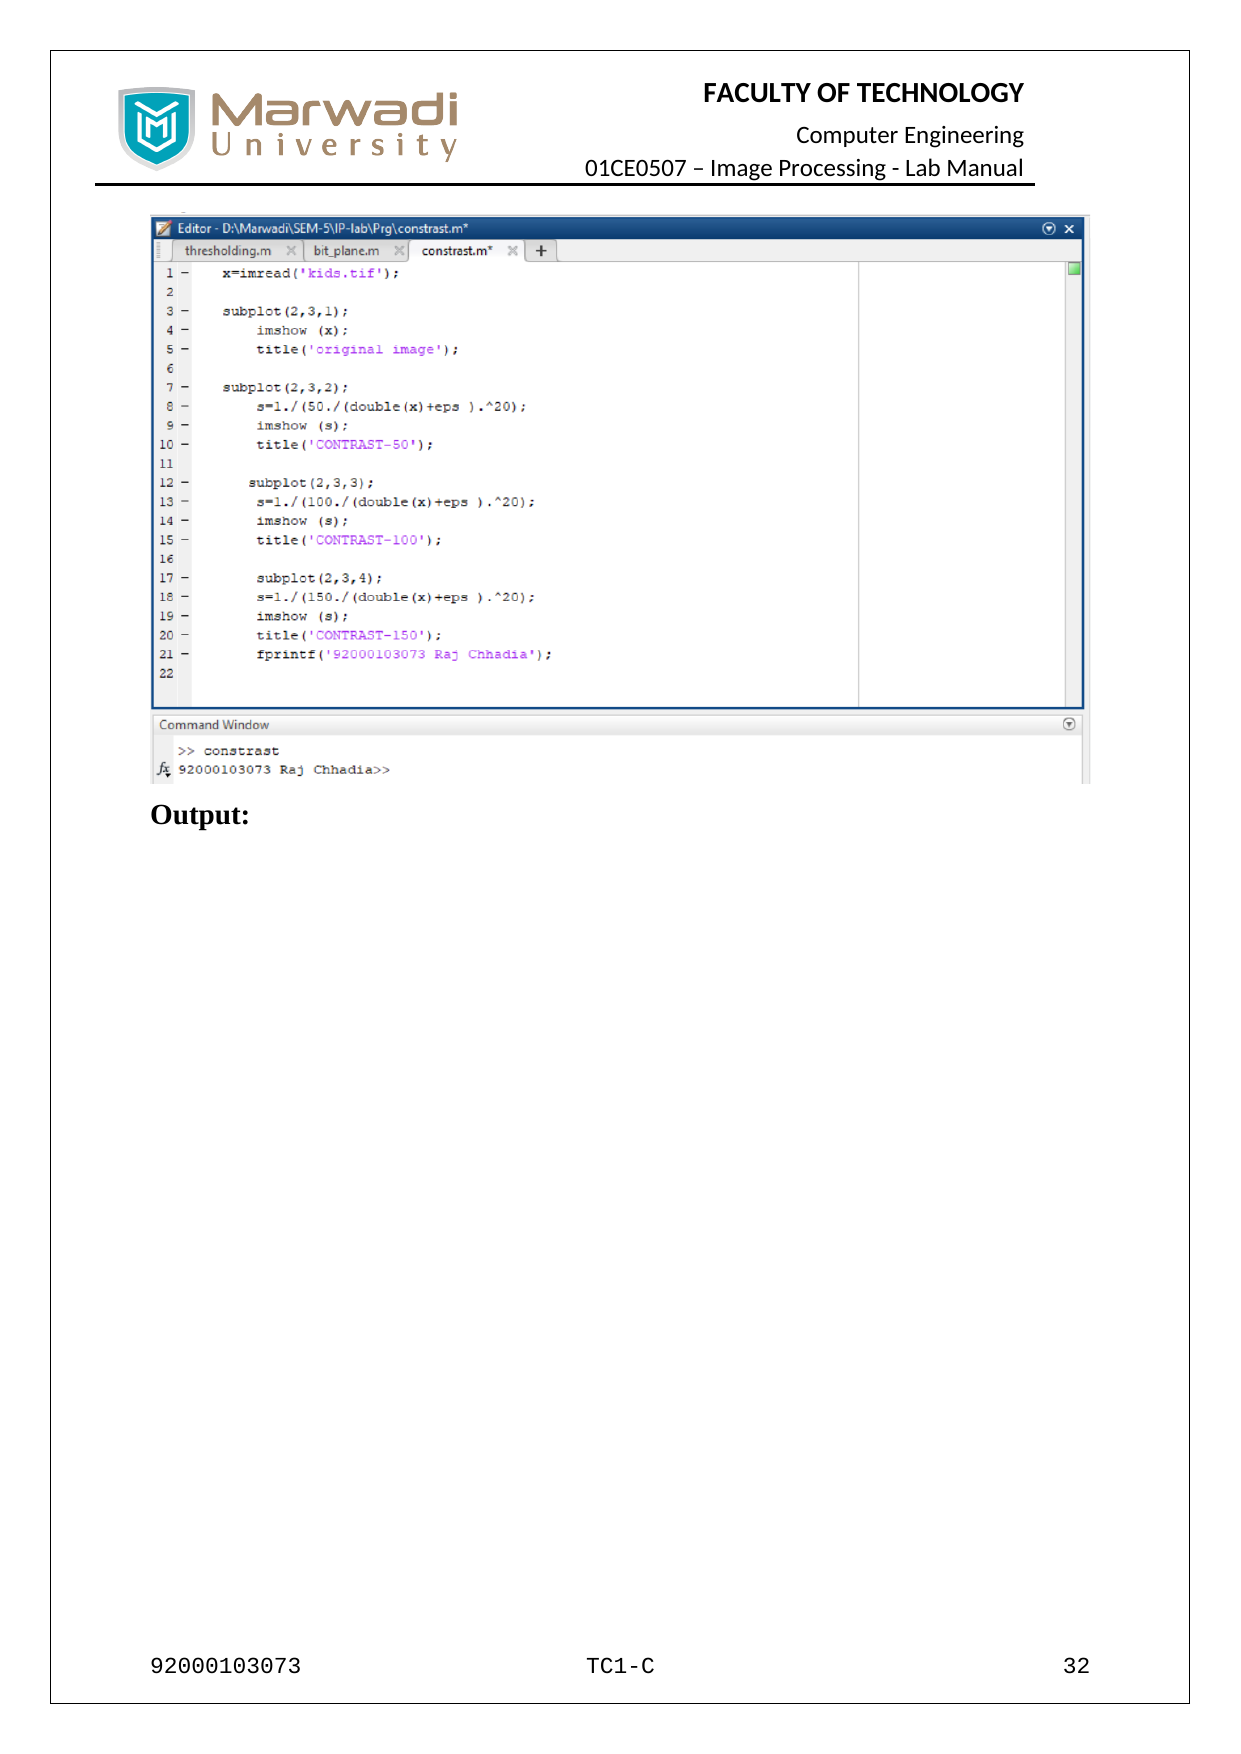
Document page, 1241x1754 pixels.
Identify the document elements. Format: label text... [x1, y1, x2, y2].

picture [150, 212, 1091, 784]
text Output: [150, 797, 1090, 831]
picture [106, 73, 469, 182]
